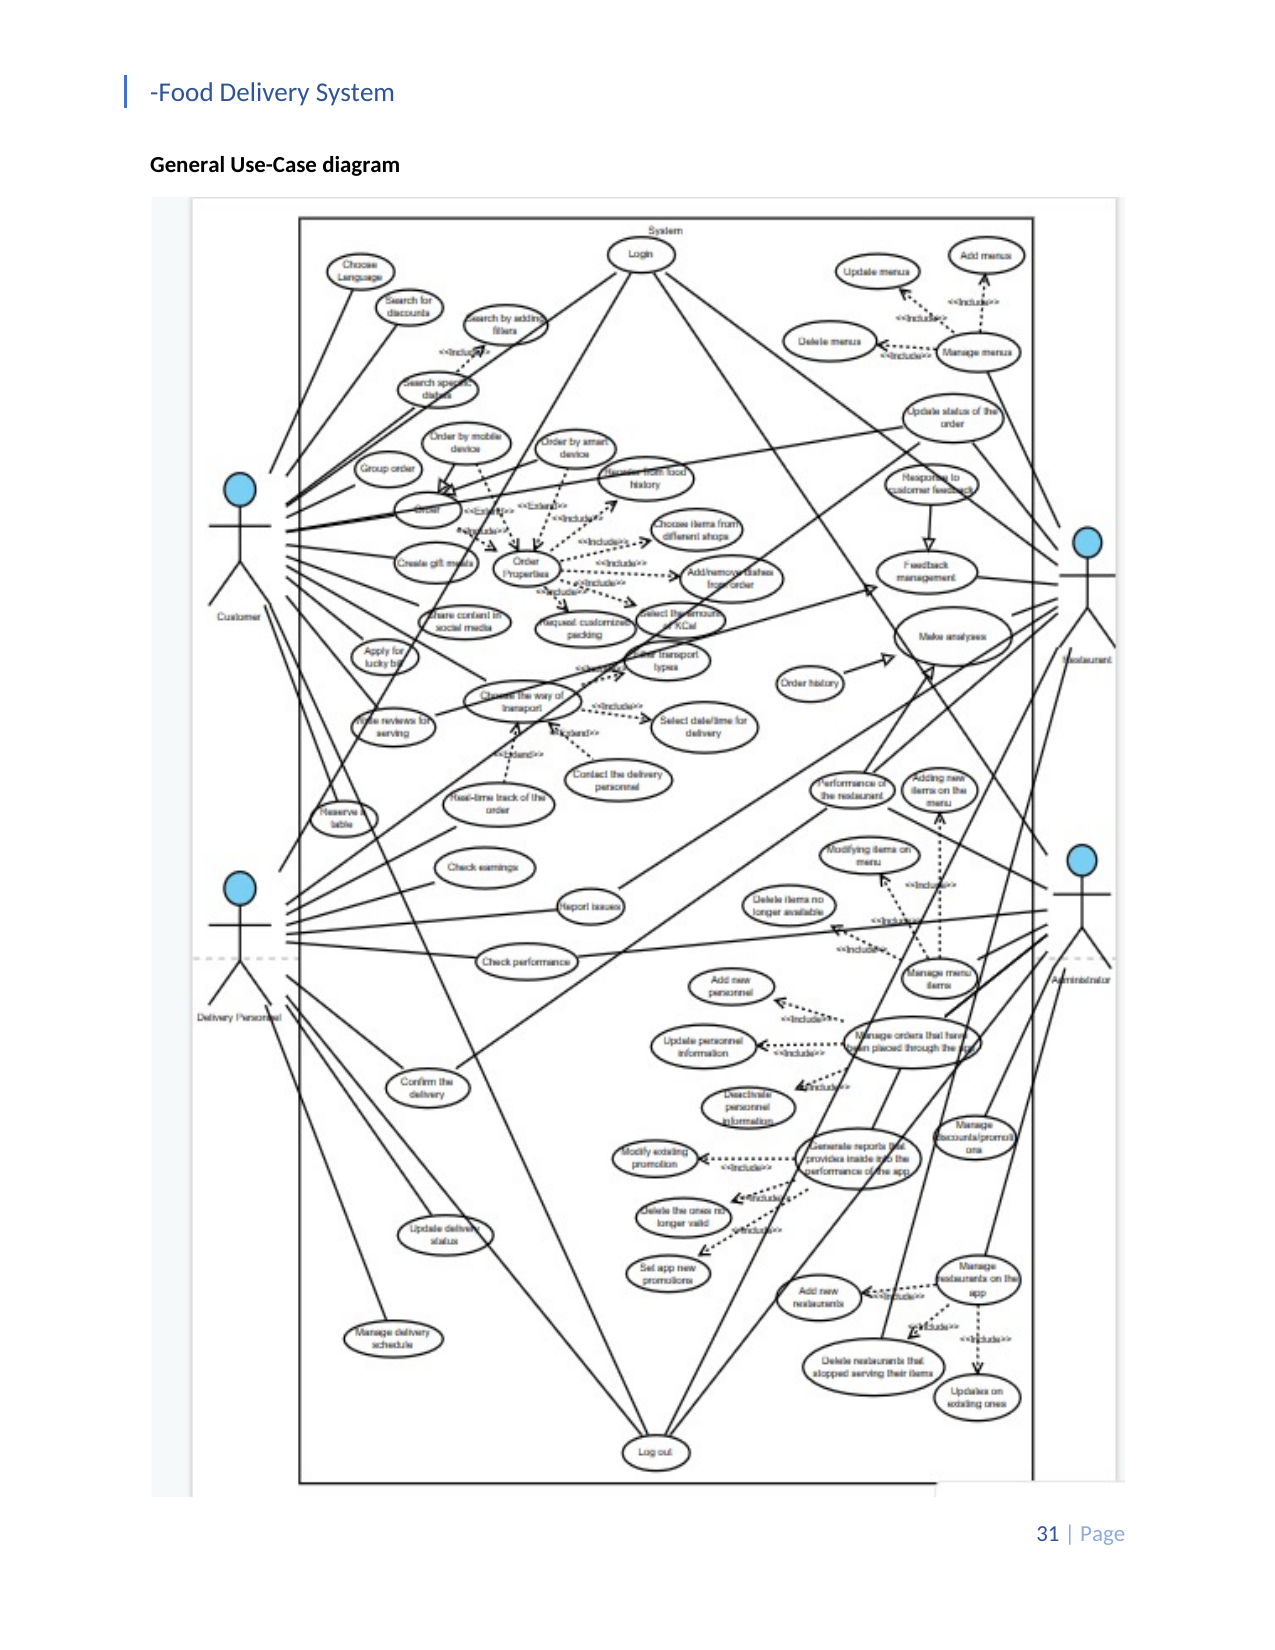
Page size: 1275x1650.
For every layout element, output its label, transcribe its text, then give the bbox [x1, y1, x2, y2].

picture [151, 197, 1125, 1497]
text General Use-Case diagram [150, 150, 1125, 178]
